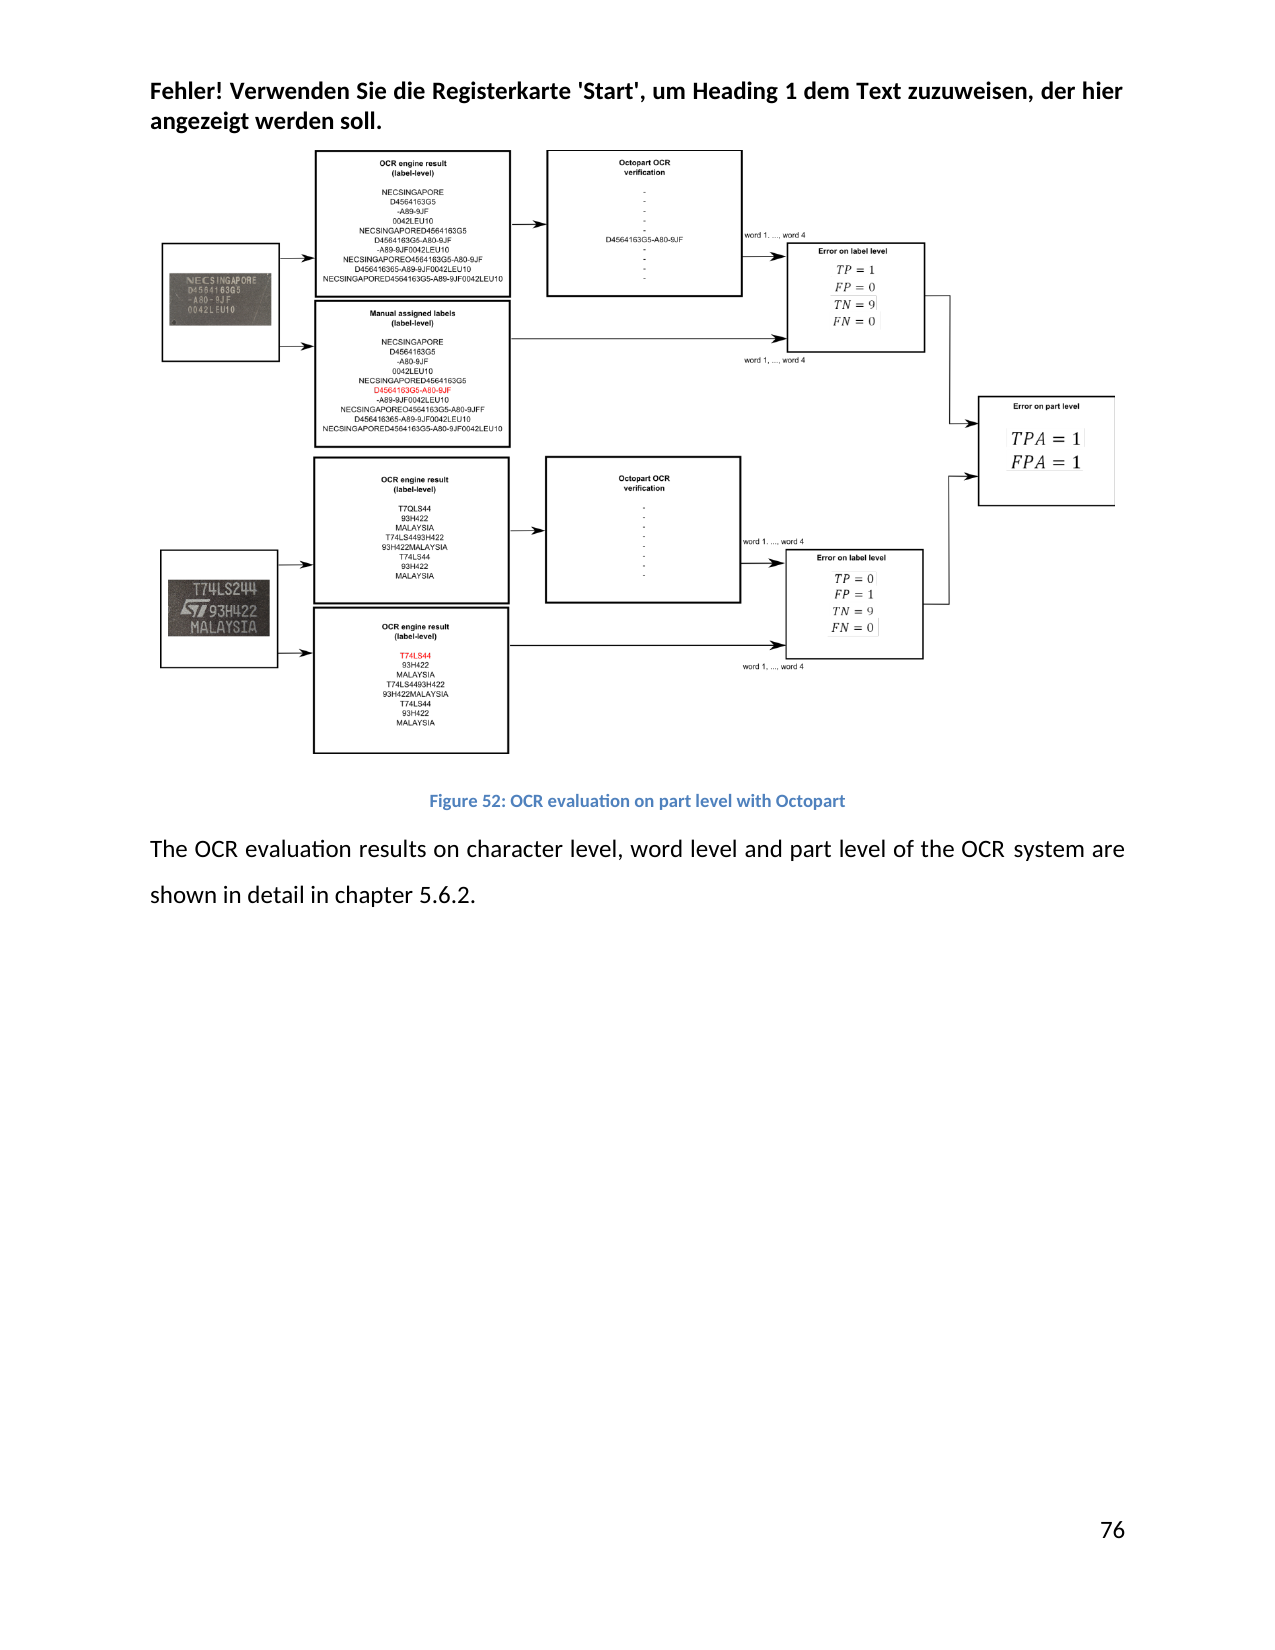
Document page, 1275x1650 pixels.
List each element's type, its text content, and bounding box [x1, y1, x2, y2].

text The OCR evaluation results on character level, word level and part level of the OCR system are shown in detail in chapter 5.6.2. [150, 833, 1125, 909]
picture [160, 150, 1115, 754]
